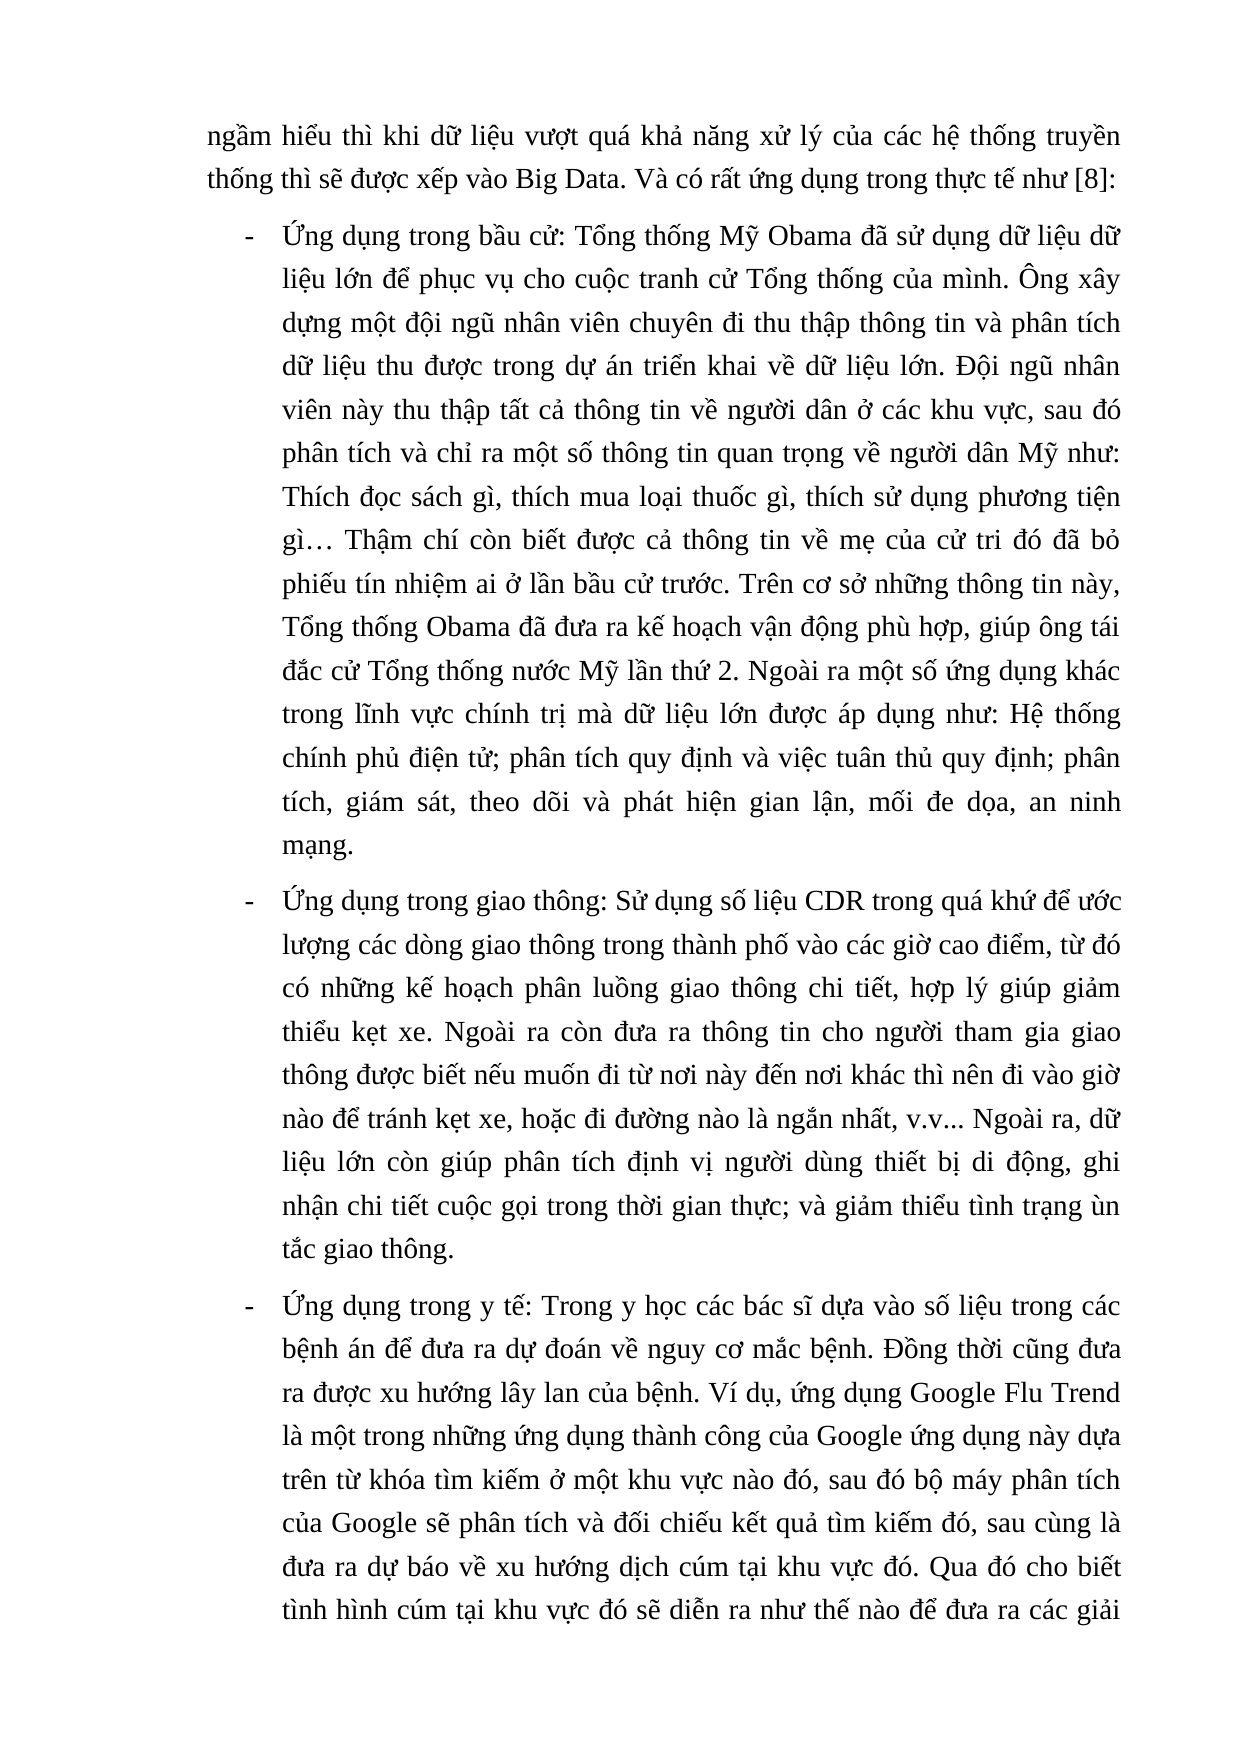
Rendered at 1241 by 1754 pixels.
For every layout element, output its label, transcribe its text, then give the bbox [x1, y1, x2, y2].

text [207, 118, 1122, 195]
list Ứng dụng trong giao thông: Sử dụng số liệu CDR trong quá khứ để ước lượng các dòng giao thông trong thành phố vào các giờ cao điểm, từ đó có những kế hoạch phân luồng giao thông chi tiết, hợp lý giúp giảm thiểu kẹt xe. Ngoài ra còn đưa ra thông tin cho người tham gia giao thông được biết nếu muốn đi từ nơi này đến nơi khác thì nên đi vào giờ nào để tránh kẹt xe, hoặc đi đường nào là ngắn nhất, v.v... Ngoài ra, dữ liệu lớn còn giúp phân tích định vị người dùng thiết bị di động, ghi nhận chi tiết cuộc gọi trong thời gian thực; và giảm thiểu tình trạng ùn tắc giao thông. [244, 883, 1122, 1265]
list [244, 1288, 1122, 1626]
list Ứng dụng trong bầu cử: Tổng thống Mỹ Obama đã sử dụng dữ liệu dữ liệu lớn để phục vụ cho cuộc tranh cử Tổng thống của mình. Ông xây dựng một đội ngũ nhân viên chuyên đi thu thập thông tin và phân tích dữ liệu thu được trong dự án triển khai về dữ liệu lớn. Đội ngũ nhân viên này thu thập tất cả thông tin về người dân ở các khu vực, sau đó phân tích và chỉ ra một số thông tin quan trọng về người dân Mỹ như: Thích đọc sách gì, thích mua loại thuốc gì, thích sử dụng phương tiện gì… Thậm chí còn biết được cả thông tin về mẹ của cử tri đó đã bỏ phiếu tín nhiệm ai ở lần bầu cử trước. Trên cơ sở những thông tin này, Tổng thống Obama đã đưa ra kế hoạch vận động phù hợp, giúp ông tái đắc cử Tổng thống nước Mỹ lần thứ 2. Ngoài ra một số ứng dụng khác trong lĩnh vực chính trị mà dữ liệu lớn được áp dụng như: Hệ thống chính phủ điện tử; phân tích quy định và việc tuân thủ quy định; phân tích, giám sát, theo dõi và phát hiện gian lận, mối đe dọa, an ninh mạng. [244, 218, 1122, 861]
